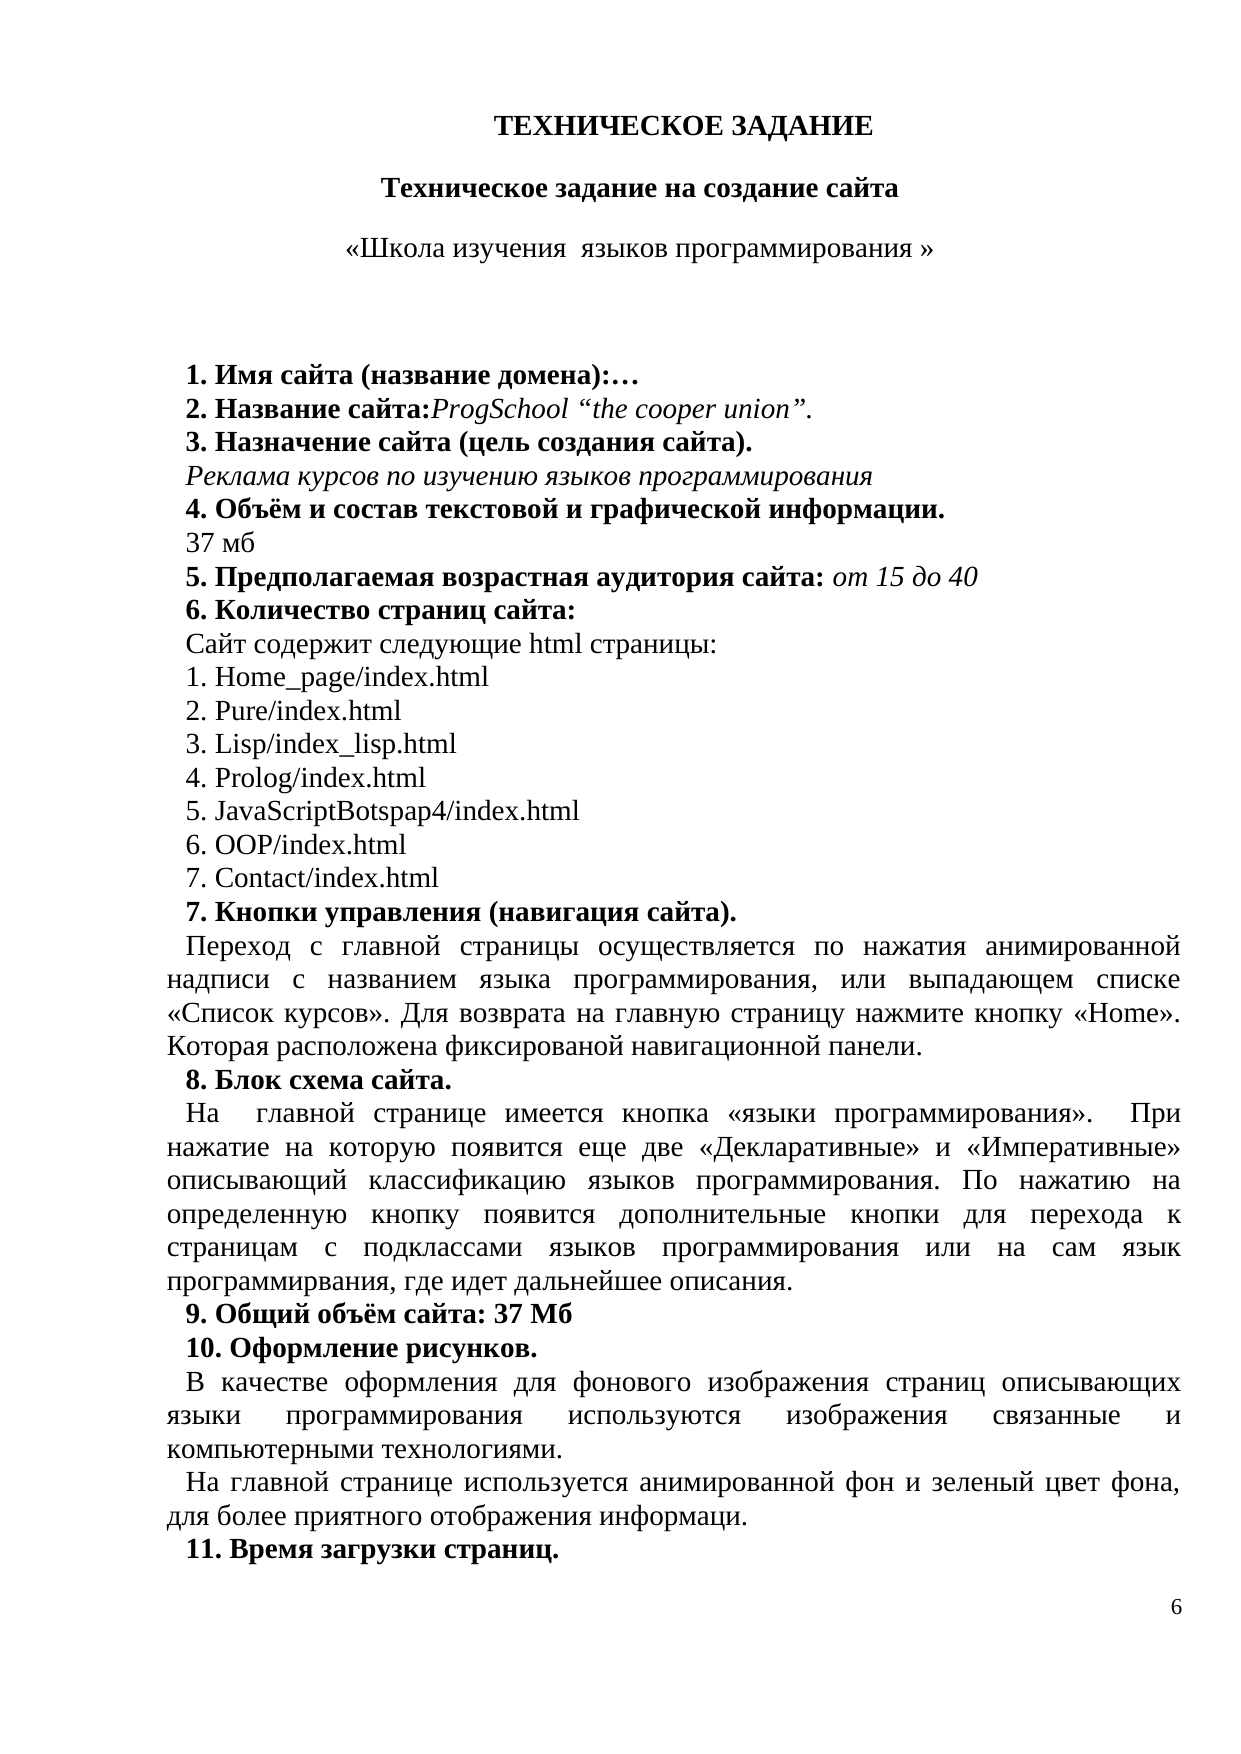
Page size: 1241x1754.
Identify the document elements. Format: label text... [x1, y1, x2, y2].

text 2. Pure/index.html [167, 693, 1182, 726]
text 5. JavaScriptBotspap4/index.html [167, 793, 1182, 827]
text 6. OOP/index.html [167, 827, 1182, 861]
text 8. Блок схема сайта. [167, 1062, 1182, 1095]
text 9. Общий объём сайта: 37 Мб [167, 1297, 1182, 1330]
text 7. Кнопки управления (навигация сайта). [167, 894, 1182, 928]
text 4. Prolog/index.html [167, 760, 1182, 793]
text 7. Contact/index.html [167, 861, 1182, 894]
table_header Техническое задание на создание сайта «Школа изучения языков программирования » [155, 144, 1105, 347]
text Переход с главной страницы осуществляется по нажатия анимированной надписи с названием языка программирования, или выпадающем списке «Список курсов». Для возврата на главную страницу нажмите кнопку «Home». Которая расположена фиксированой навигационной панели. [167, 928, 1182, 1062]
text 10. Оформление рисунков. [167, 1330, 1182, 1364]
text На главной странице используется анимированной фон и зеленый цвет фона, для более приятного отображения информаци. [167, 1464, 1182, 1531]
text 5. Предполагаемая возрастная аудитория сайта: от 15 до 40 [167, 559, 1182, 592]
text 3. Назначение сайта (цель создания сайта). [167, 424, 1182, 458]
text 3. Lisp/index_lisp.html [167, 726, 1182, 760]
text Сайт содержит следующие html страницы: [167, 626, 1182, 659]
text 1. Имя сайта (название домена):… [167, 357, 1182, 391]
text ТЕХНИЧЕСКОЕ ЗАДАНИЕ [167, 108, 1182, 142]
text 37 мб [167, 525, 1182, 559]
text 6. Количество страниц сайта: [167, 592, 1182, 626]
text 2. Название сайта:ProgSchool “the cooper union”. [167, 391, 1182, 424]
text В качестве оформления для фонового изображения страниц описывающих языки программирования используются изображения связанные и компьютерными технологиями. [167, 1364, 1182, 1464]
text Реклама курсов по изучению языков программирования [167, 458, 1182, 492]
text 11. Время загрузки страниц. [167, 1531, 1182, 1565]
text 1. Home_page/index.html [167, 659, 1182, 693]
text 4. Объём и состав текстовой и графической информации. [167, 492, 1182, 525]
text На главной странице имеется кнопка «языки программирования». При нажатие на которую появится еще две «Декларативные» и «Императивные» описывающий классификацию языков программирования. По нажатию на определенную кнопку появится дополнительные кнопки для перехода к страницам с подклассами языков программирования или на сам язык программирвания, где идет дальнейшее описания. [167, 1095, 1182, 1297]
